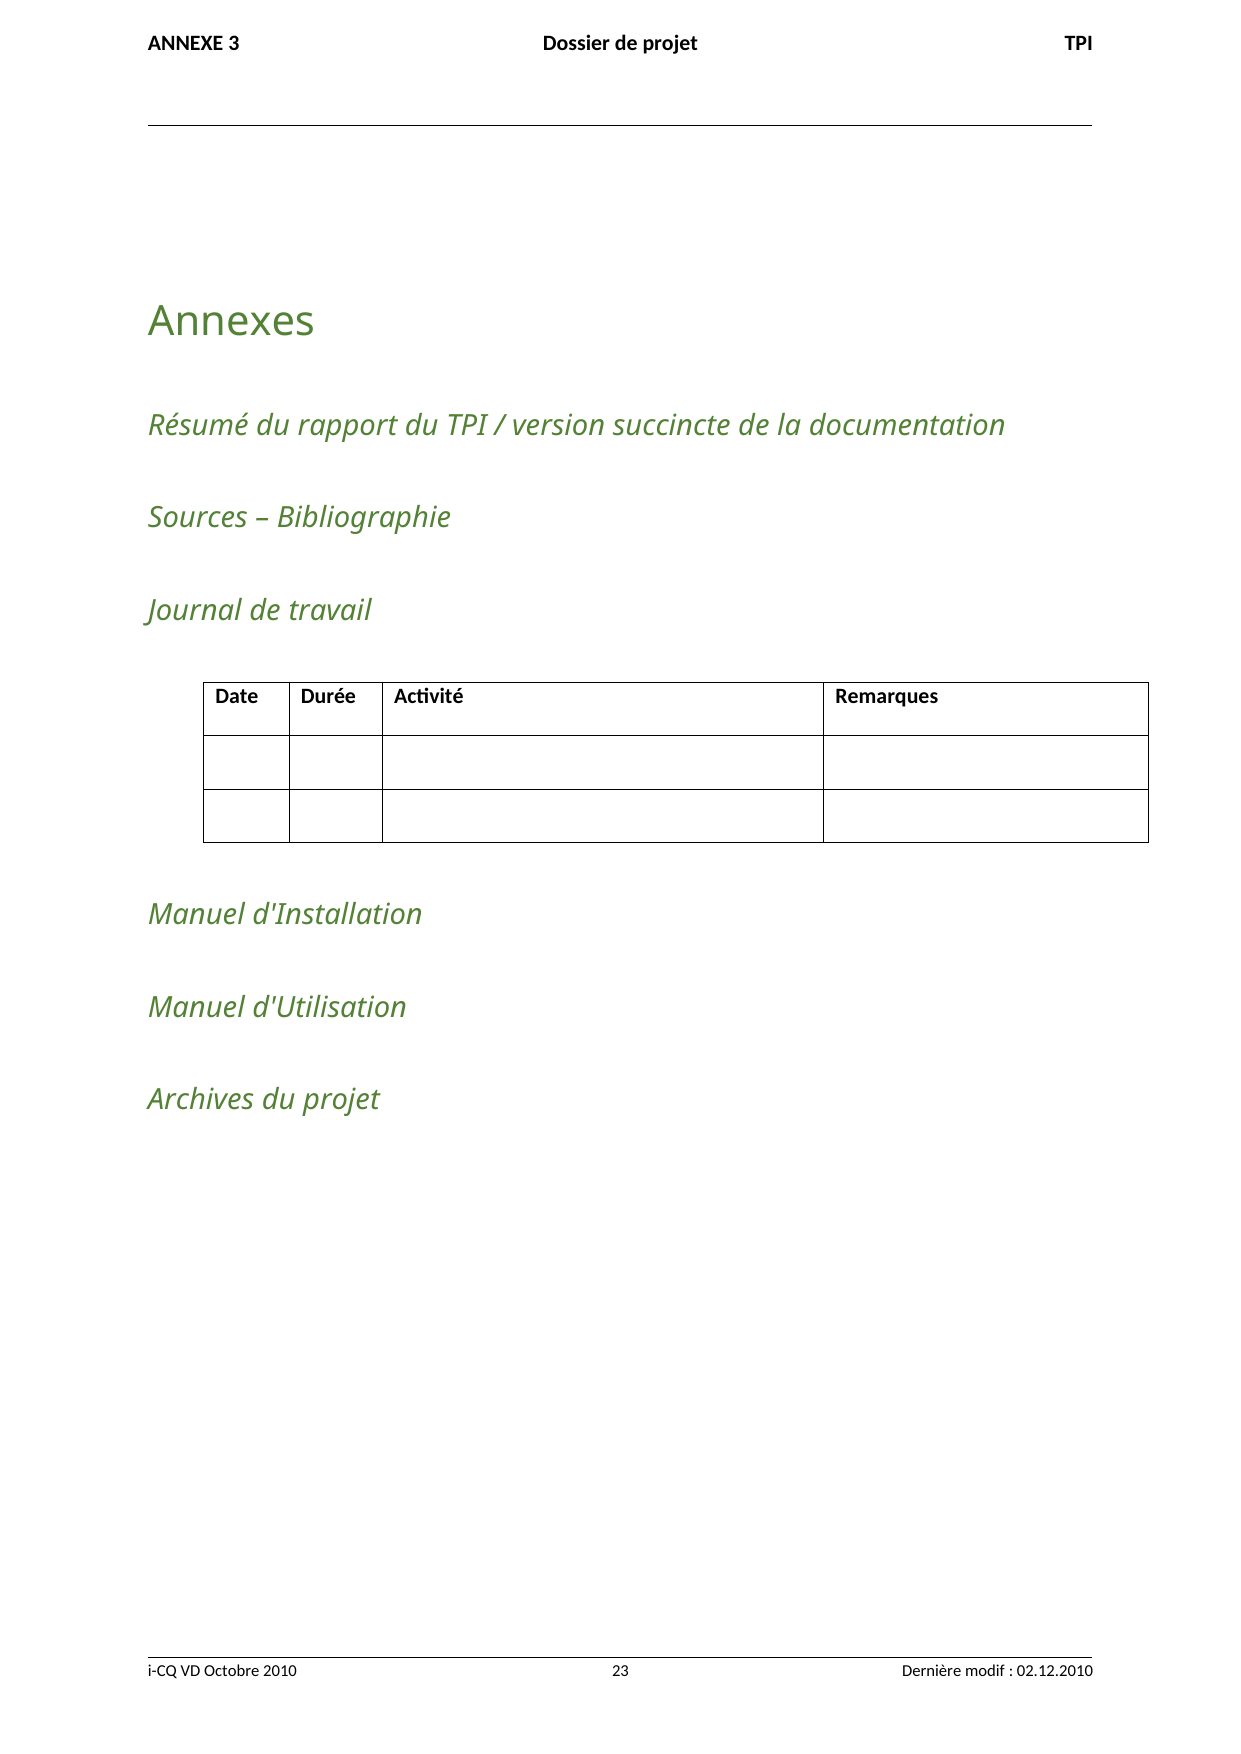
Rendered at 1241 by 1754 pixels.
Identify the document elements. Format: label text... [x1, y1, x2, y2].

table_cell [824, 790, 1148, 842]
subtitle Archives du projet [148, 1078, 1092, 1118]
table_cell [290, 736, 382, 789]
subtitle Manuel d'Utilisation [148, 986, 1092, 1026]
table_cell [383, 790, 823, 842]
subtitle Annexes [148, 290, 1092, 347]
subtitle Manuel d'Installation [148, 893, 1092, 933]
table_header Remarques [824, 683, 1148, 735]
table_header Durée [290, 683, 382, 735]
subtitle Résumé du rapport du TPI / version succincte de la documentation [148, 404, 1092, 444]
subtitle Sources – Bibliographie [148, 497, 1092, 536]
table_cell [204, 736, 289, 789]
table_cell [383, 736, 823, 789]
table_cell [824, 736, 1148, 789]
subtitle Journal de travail [148, 589, 1092, 629]
table_header Activité [383, 683, 823, 735]
table_header Date [204, 683, 289, 735]
table_cell [204, 790, 289, 842]
table_cell [290, 790, 382, 842]
